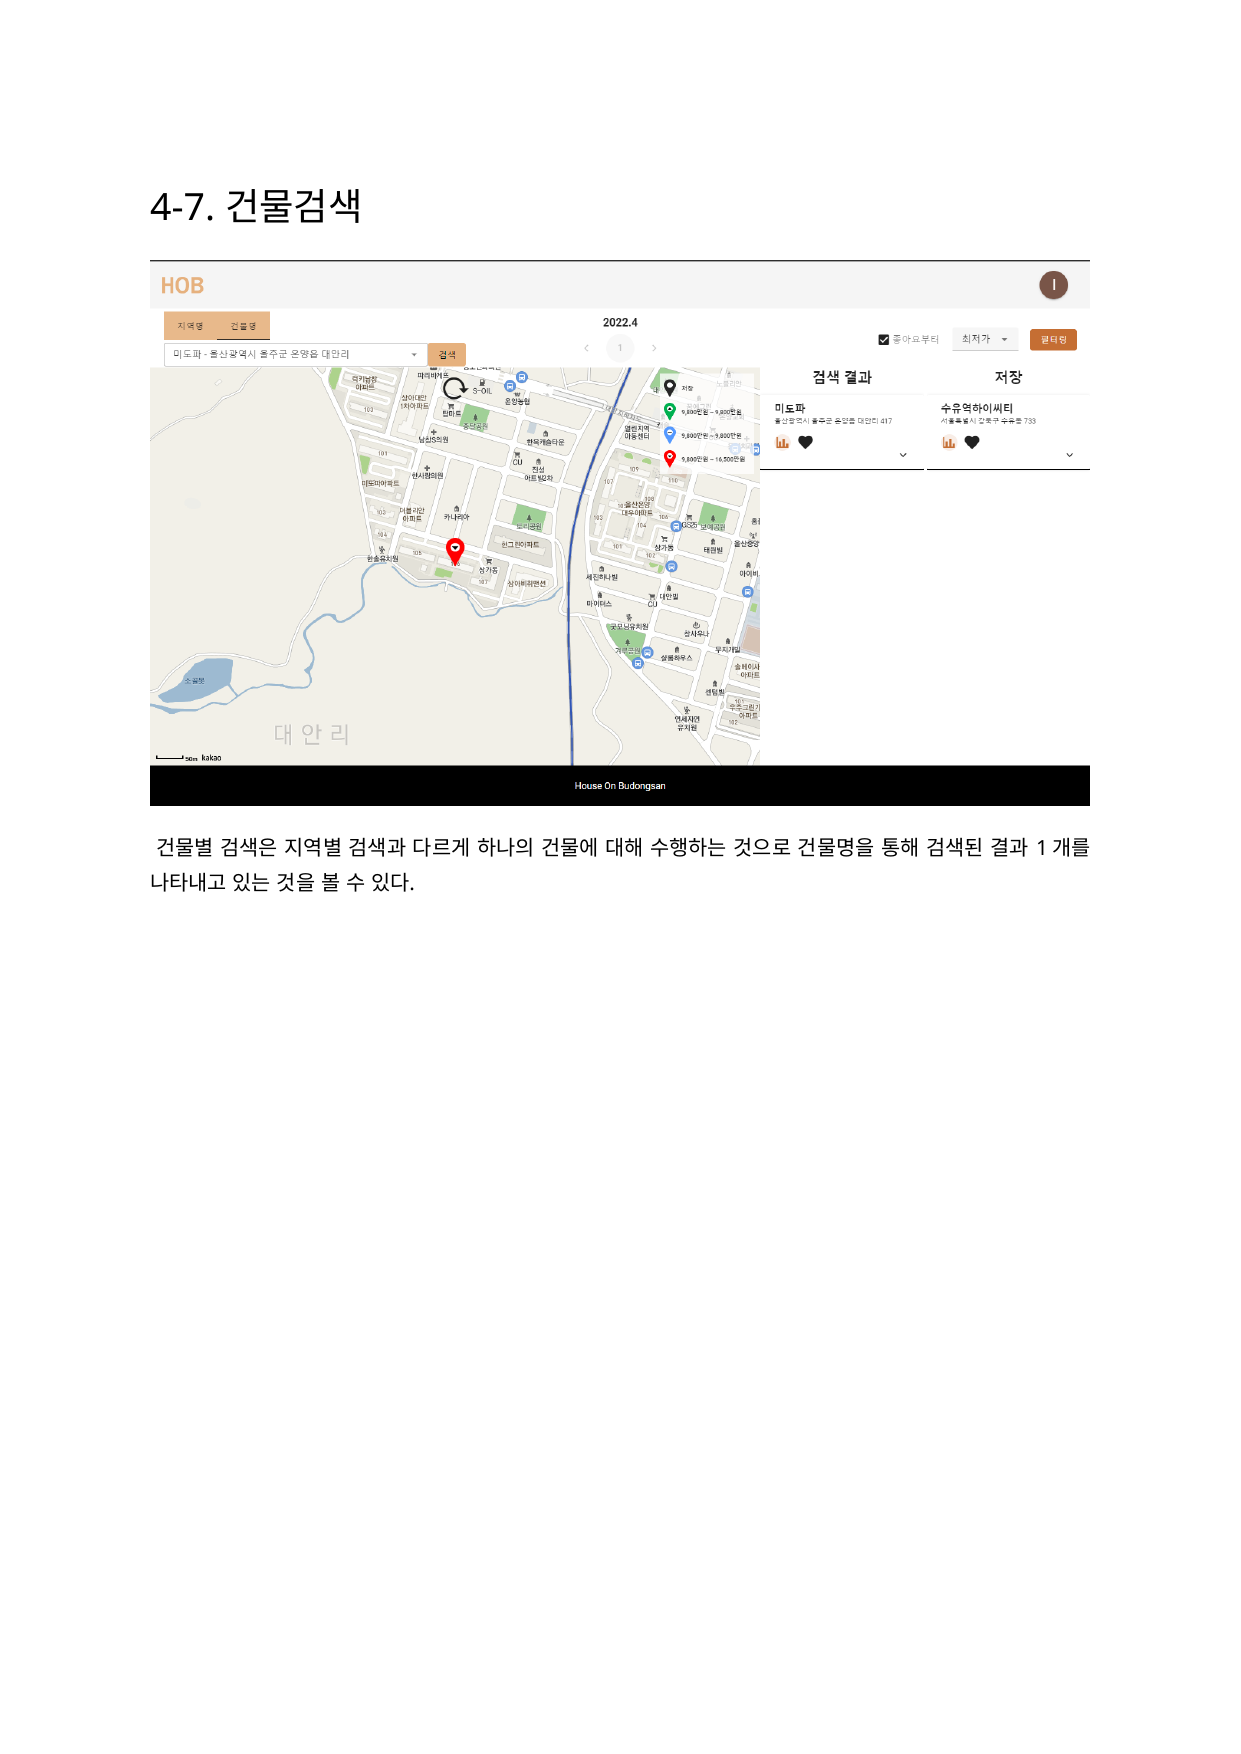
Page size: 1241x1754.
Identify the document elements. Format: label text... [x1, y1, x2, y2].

text 4-7. 건물검색 [150, 177, 1090, 232]
picture [150, 260, 1090, 806]
text 건물별 검색은 지역별 검색과 다르게 하나의 건물에 대해 수행하는 것으로 건물명을 통해 검색된 결과 1개를 나타내고 있는 것을 볼 수 있다. [150, 831, 1090, 896]
